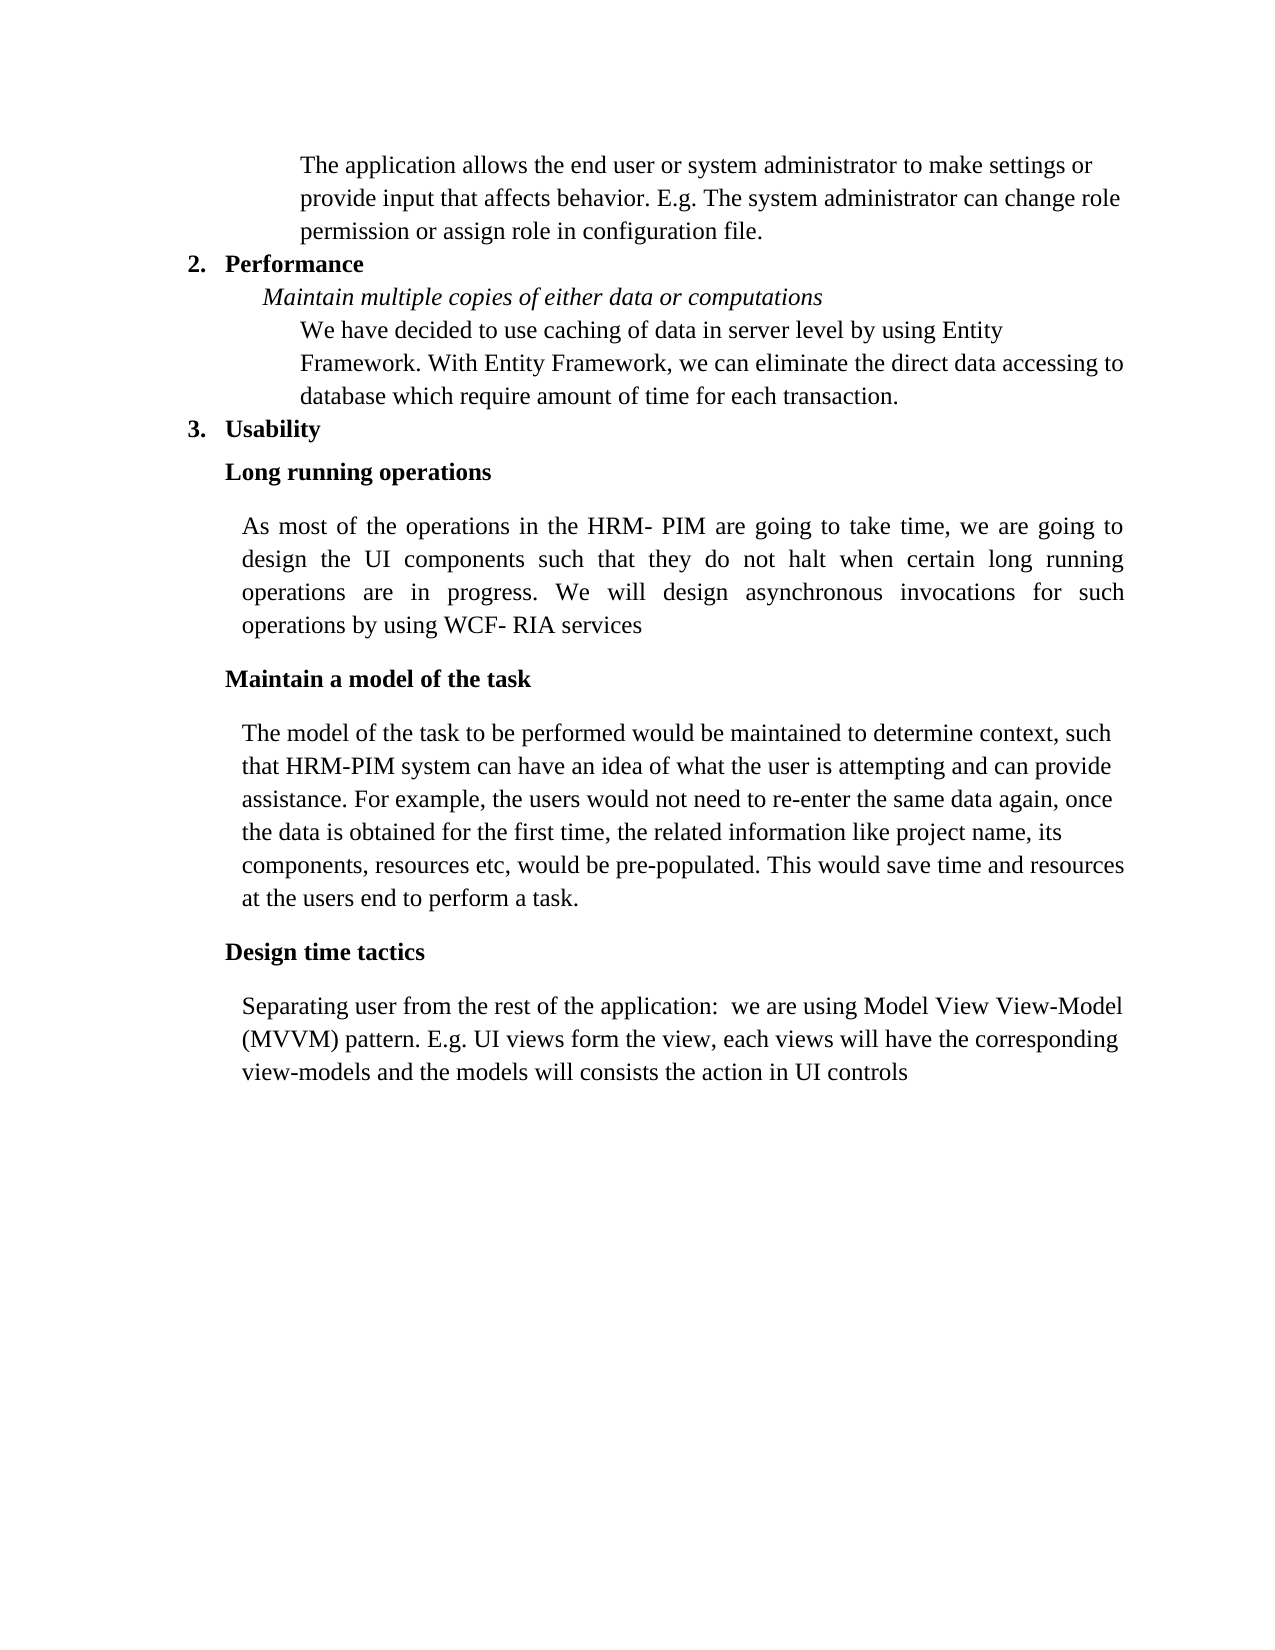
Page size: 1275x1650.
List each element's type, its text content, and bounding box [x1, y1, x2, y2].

text As most of the operations in the HRM- PIM are going to take time, we are going to design the UI components such that they do not halt when certain long running operations are in progress. We will design asynchronous invocations for such operations by using WCF- RIA services [242, 511, 1125, 639]
text Long running operations [225, 457, 1125, 486]
list The application allows the end user or system administrator to make settings or provide input that affects behavior. E.g. The system administrator can change role permission or assign role in configuration file. [300, 150, 1125, 245]
text Design time tactics [150, 937, 1125, 966]
text Maintain a model of the task [225, 664, 1125, 693]
list Performance [187, 249, 1125, 278]
list Maintain multiple copies of either data or computations [262, 282, 1125, 311]
text Separating user from the rest of the application: we are using Model View View-Model (MVVM) pattern. E.g. UI views form the view, each views will have the corresponding view-models and the models will consists the action in UI controls [242, 991, 1125, 1086]
list We have decided to use caching of data in server level by using Entity Framework. With Entity Framework, we can eliminate the direct data accessing to database which require amount of time for each transaction. [300, 315, 1125, 410]
text The model of the task to be performed would be maintained to determine context, such that HRM-PIM system can have an idea of what the user is attempting and can provide assistance. For example, the users would not need to re-enter the same data again, once the data is obtained for the first time, the related information like project name, its components, resources etc, would be pre-populated. This would save time and resources at the users end to perform a task. [242, 718, 1125, 912]
list Usability [187, 414, 1125, 443]
